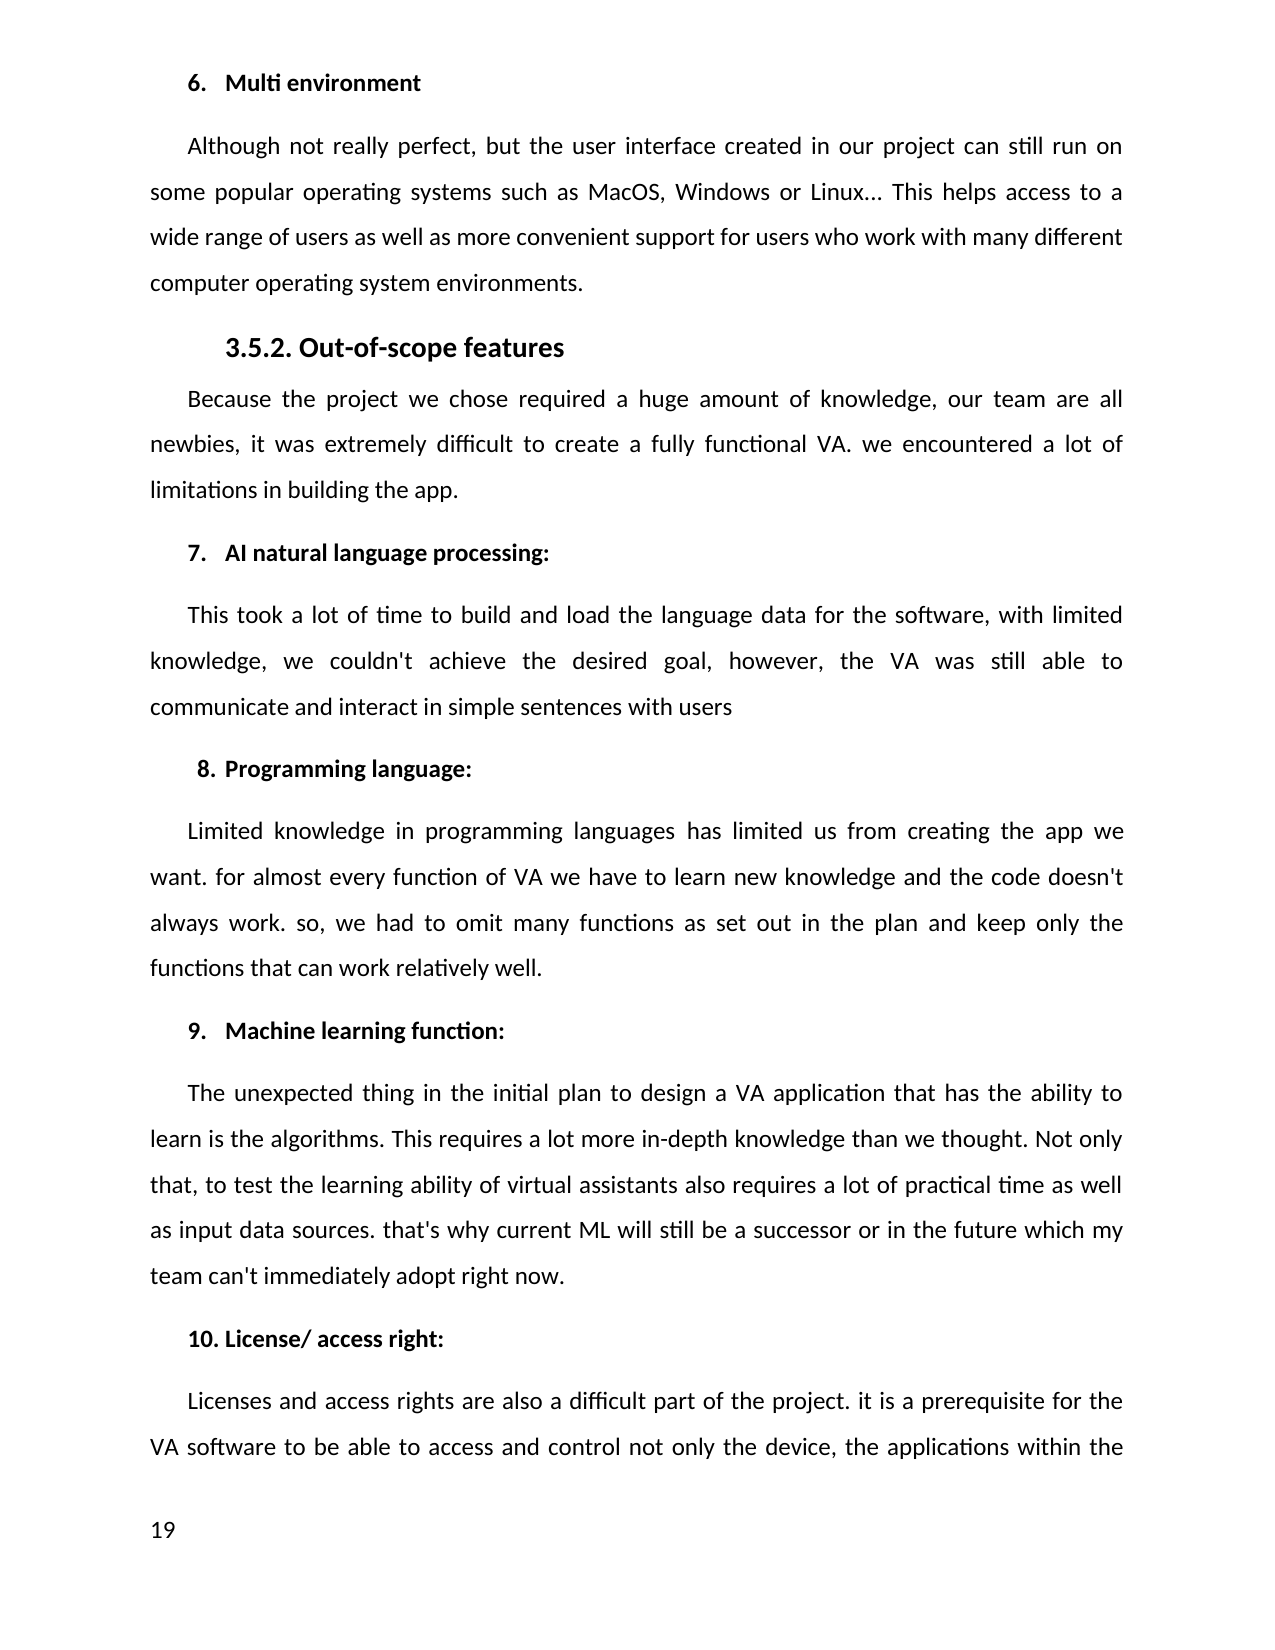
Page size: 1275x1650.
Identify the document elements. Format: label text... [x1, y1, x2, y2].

list License/ access right: [187, 1323, 1125, 1353]
list Multi environment [187, 67, 1125, 98]
subtitle 3.5.2. Out-of-scope features [150, 329, 1125, 365]
list Programming language: [197, 753, 1125, 783]
list Machine learning function: [187, 1015, 1125, 1046]
text Although not really perfect, but the user interface created in our project can still run on some popular operating systems such as MacOS, Windows or Linux... This helps access to a wide range of users as well as more convenient support for users who work with many different computer operating system environments. [150, 130, 1125, 298]
text Because the project we chose required a huge amount of knowledge, our team are all newbies, it was extremely difficult to create a fully functional VA. we encountered a lot of limitations in building the app. [150, 383, 1125, 505]
text This took a lot of time to build and load the language data for the software, with limited knowledge, we couldn't achieve the desired goal, however, the VA was still able to communicate and interact in simple sentences with users [150, 599, 1125, 721]
text The unexpected thing in the initial plan to design a VA application that has the ability to learn is the algorithms. This requires a lot more in-depth knowledge than we thought. Not only that, to test the learning ability of virtual assistants also requires a lot of practical time as well as input data sources. that's why current ML will still be a successor or in the future which my team can't immediately adopt right now. [150, 1077, 1125, 1291]
text Limited knowledge in programming languages ​​has limited us from creating the app we want. for almost every function of VA we have to learn new knowledge and the code doesn't always work. so, we had to omit many functions as set out in the plan and keep only the functions that can work relatively well. [150, 815, 1125, 983]
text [150, 1385, 1125, 1461]
list AI natural language processing: [187, 537, 1125, 567]
